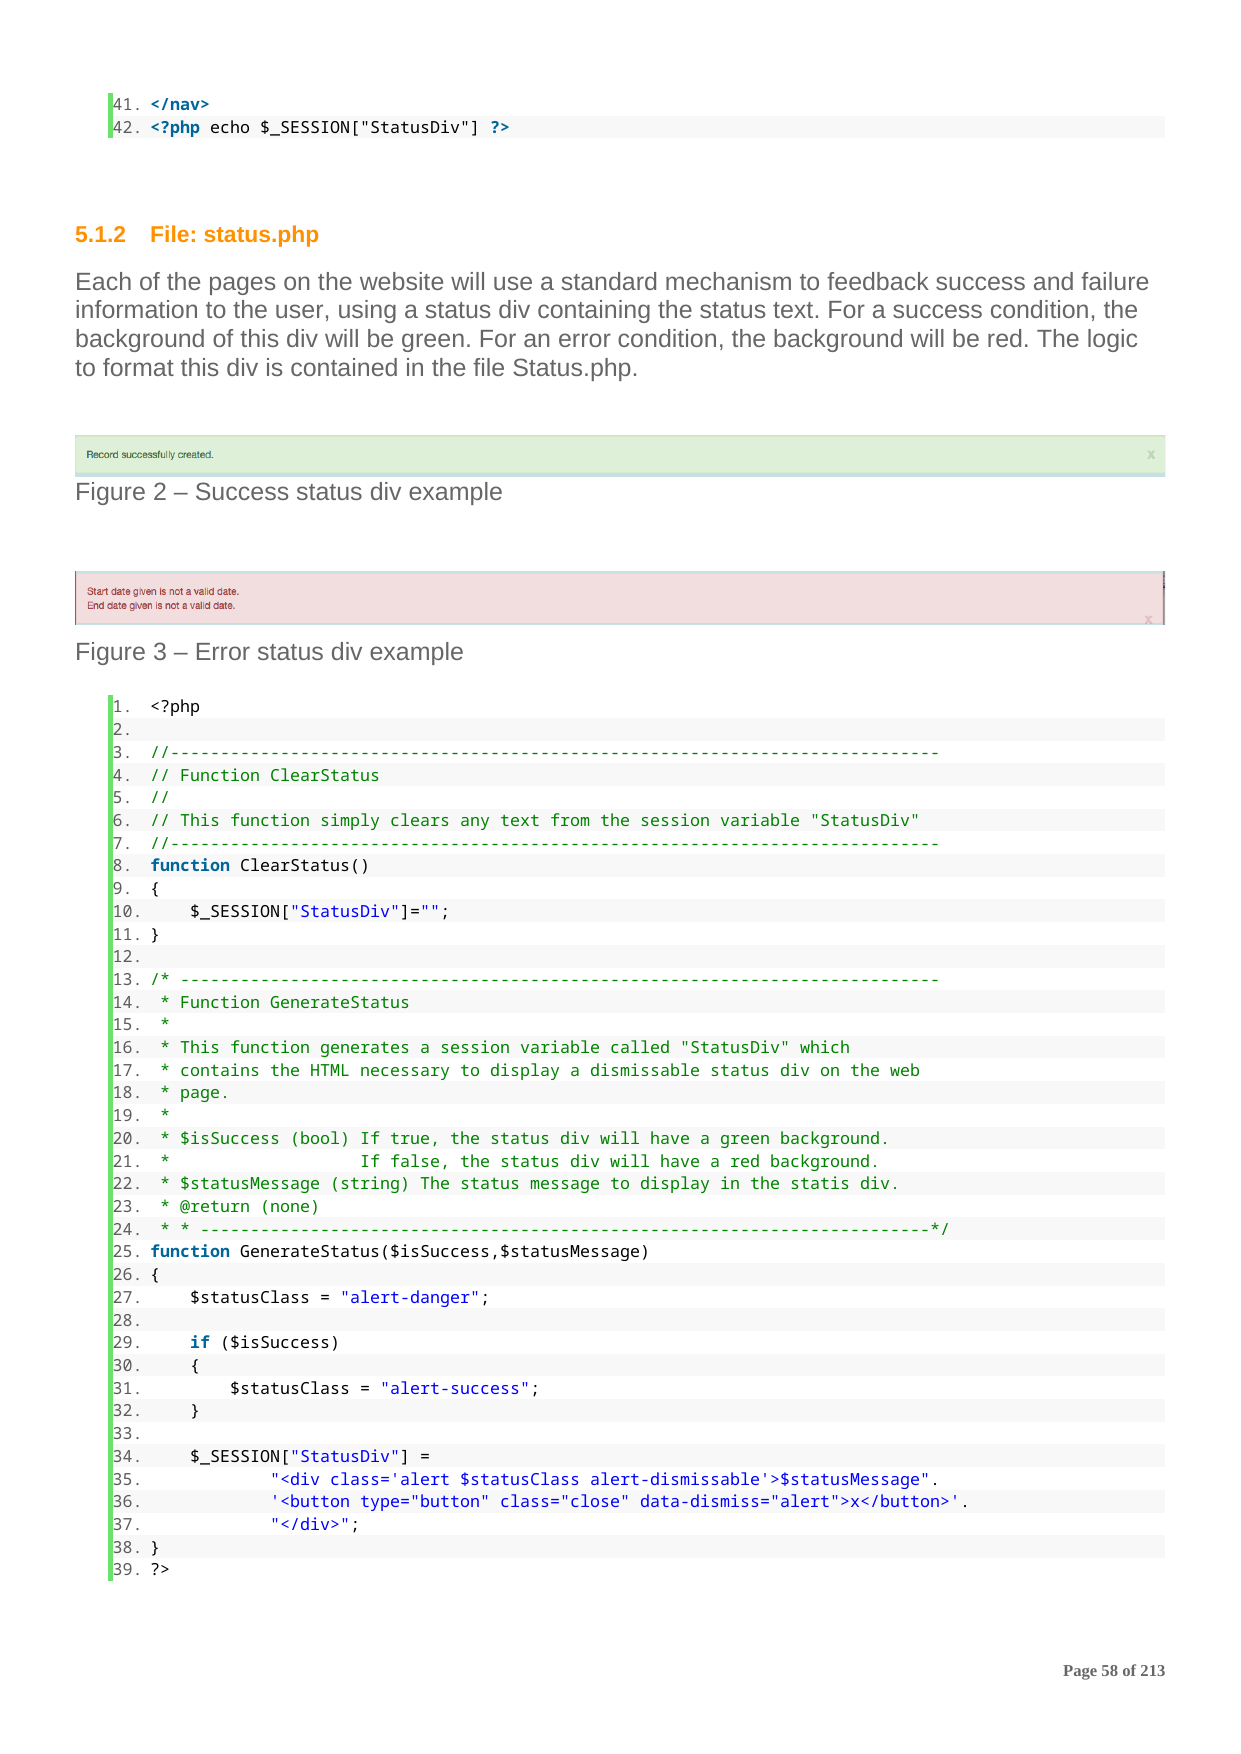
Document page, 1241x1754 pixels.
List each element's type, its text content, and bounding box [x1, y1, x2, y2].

list { [113, 877, 1165, 899]
list //----------------------------------------------------------------------------- [113, 741, 1165, 763]
list </nav> [113, 93, 1165, 116]
list <?php [113, 695, 1165, 718]
list function GenerateStatus($isSuccess,$statusMessage) [113, 1240, 1165, 1263]
text Each of the pages on the website will use a standard mechanism to feedback success and failure information to the user, using a status div containing the status text. For a success condition, the background of this div will be green. For an error condition, the background will be red. The logic to format this div is contained in the file Status.php. [75, 266, 1165, 381]
list if ($isSuccess) [113, 1331, 1165, 1354]
list $_SESSION["StatusDiv"]=""; [113, 899, 1165, 922]
picture [75, 435, 1166, 477]
list * $statusMessage (string) The status message to display in the statis div. [113, 1172, 1165, 1195]
list // Function ClearStatus [113, 763, 1165, 786]
list * [113, 1013, 1165, 1036]
list * Function GenerateStatus [113, 990, 1165, 1013]
list $statusClass = "alert-danger"; [113, 1286, 1165, 1308]
list * If false, the status div will have a red background. [113, 1149, 1165, 1172]
text Figure 2 – Success status div example [75, 477, 1165, 505]
list ?> [113, 1558, 1165, 1581]
list $_SESSION["StatusDiv"] = [113, 1444, 1165, 1467]
list <?php echo $_SESSION["StatusDiv"] ?> [113, 116, 1165, 138]
list $statusClass = "alert-success"; [113, 1376, 1165, 1399]
list /* ---------------------------------------------------------------------------- [113, 968, 1165, 990]
list '<button type="button" class="close" data-dismiss="alert">x</button>'. [113, 1490, 1165, 1513]
list } [113, 1535, 1165, 1558]
list { [113, 1263, 1165, 1286]
picture [75, 571, 1166, 625]
list * contains the HTML necessary to display a dismissable status div on the web [113, 1058, 1165, 1081]
list //----------------------------------------------------------------------------- [113, 831, 1165, 854]
list * page. [113, 1081, 1165, 1104]
list * This function generates a session variable called "StatusDiv" which [113, 1036, 1165, 1058]
list } [113, 1399, 1165, 1422]
list // [113, 786, 1165, 809]
list * [113, 1104, 1165, 1127]
list * $isSuccess (bool) If true, the status div will have a green background. [113, 1127, 1165, 1149]
list "</div>"; [113, 1513, 1165, 1535]
list } [113, 922, 1165, 945]
list { [113, 1354, 1165, 1376]
subtitle File: status.php [75, 221, 1165, 248]
list function ClearStatus() [113, 854, 1165, 877]
text Figure 3 – Error status div example [75, 637, 1165, 666]
list "<div class='alert $statusClass alert-dismissable'>$statusMessage". [113, 1467, 1165, 1490]
list * * -------------------------------------------------------------------------*/ [113, 1217, 1165, 1240]
list // This function simply clears any text from the session variable "StatusDiv" [113, 809, 1165, 831]
list * @return (none) [113, 1195, 1165, 1217]
